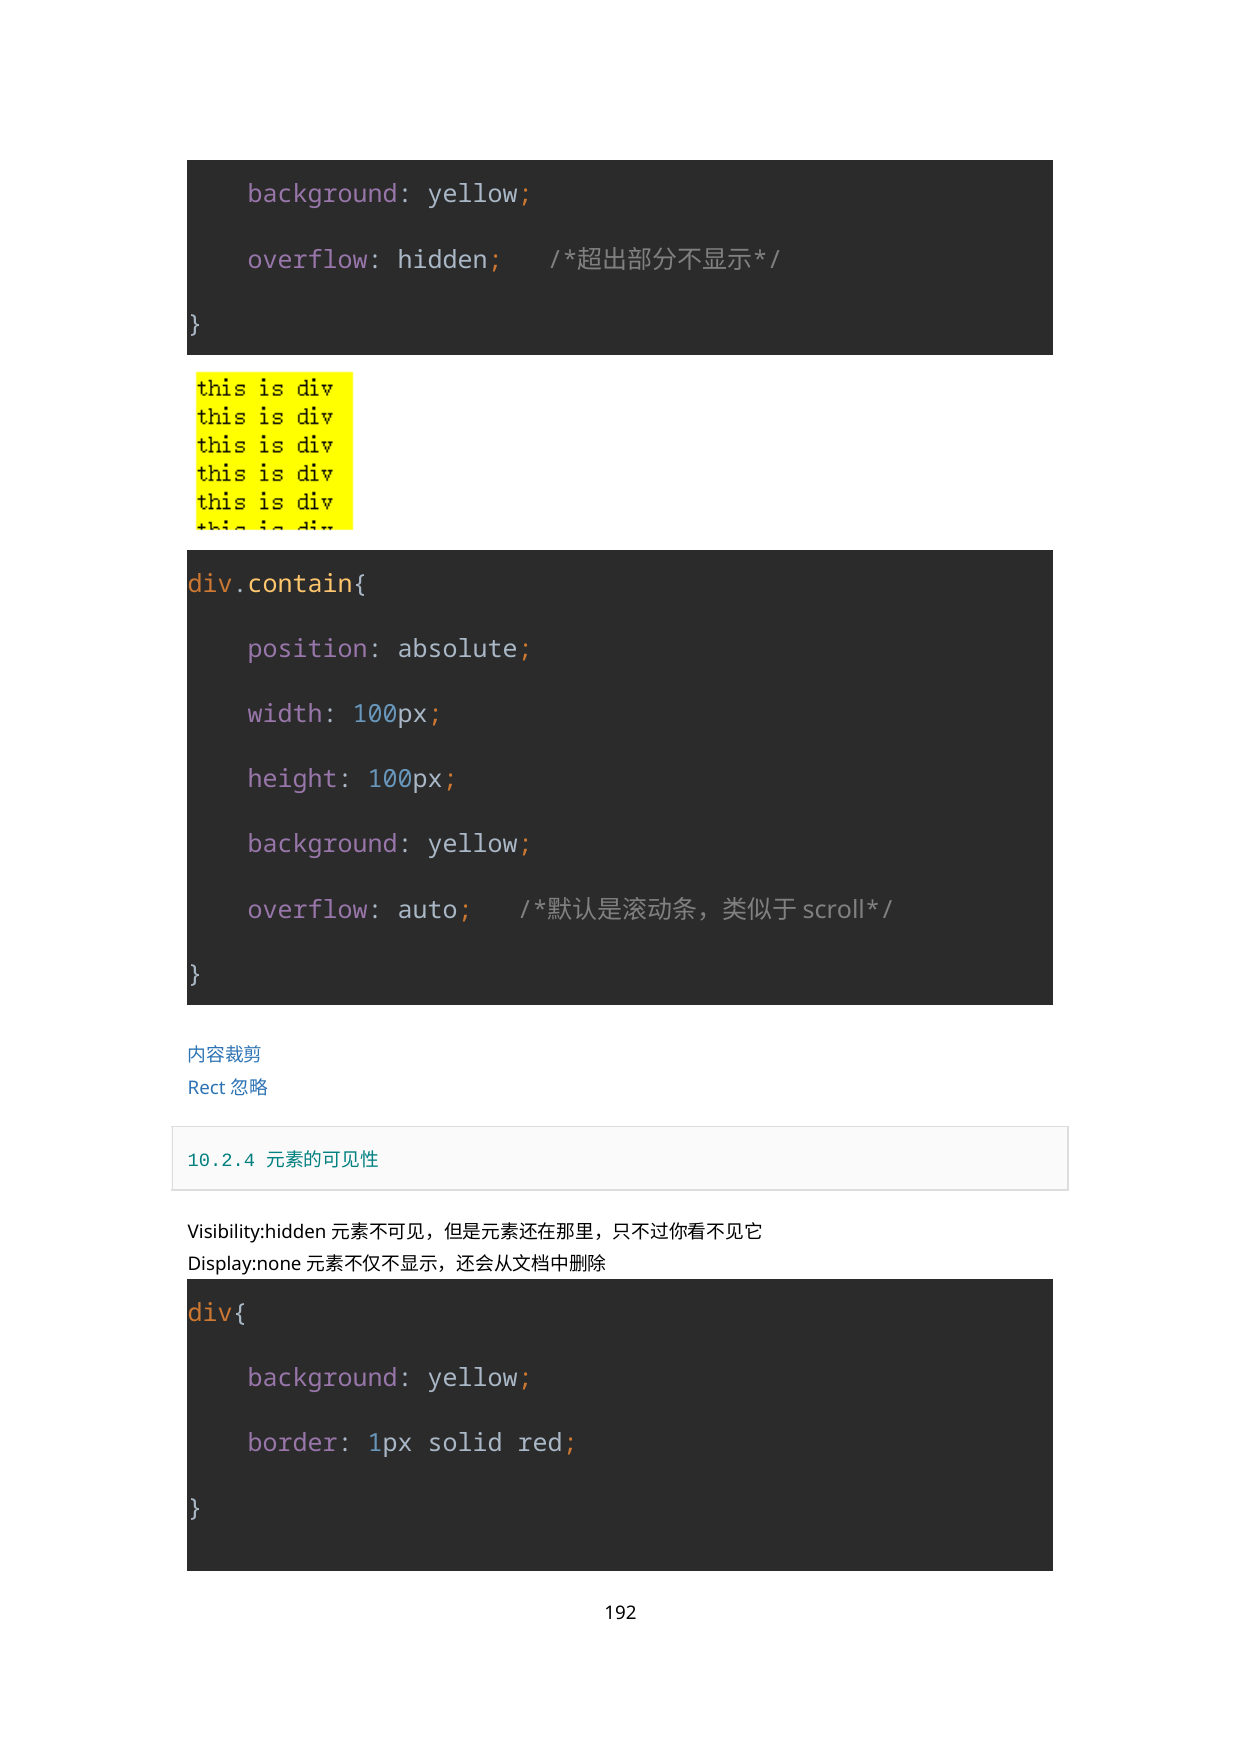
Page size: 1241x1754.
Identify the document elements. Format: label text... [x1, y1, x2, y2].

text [187, 160, 1053, 355]
subtitle 10.2.4 元素的可见性 [173, 1127, 1067, 1189]
text div{ background: yellow; border: 1px solid red; } [187, 1279, 1053, 1571]
text div.contain{ position: absolute; width: 100px; height: 100px; background: yellow; overflow: auto; /*默认是滚动条，类似于scroll*/ } [187, 550, 1053, 1005]
picture [187, 367, 358, 538]
text Rect 忽略 [187, 1070, 1053, 1102]
text Display:none 元素不仅不显示，还会从文档中删除 [187, 1246, 1053, 1279]
text 内容裁剪 [187, 1037, 1053, 1070]
text Visibility:hidden 元素不可见，但是元素还在那里，只不过你看不见它 [187, 1214, 1053, 1246]
